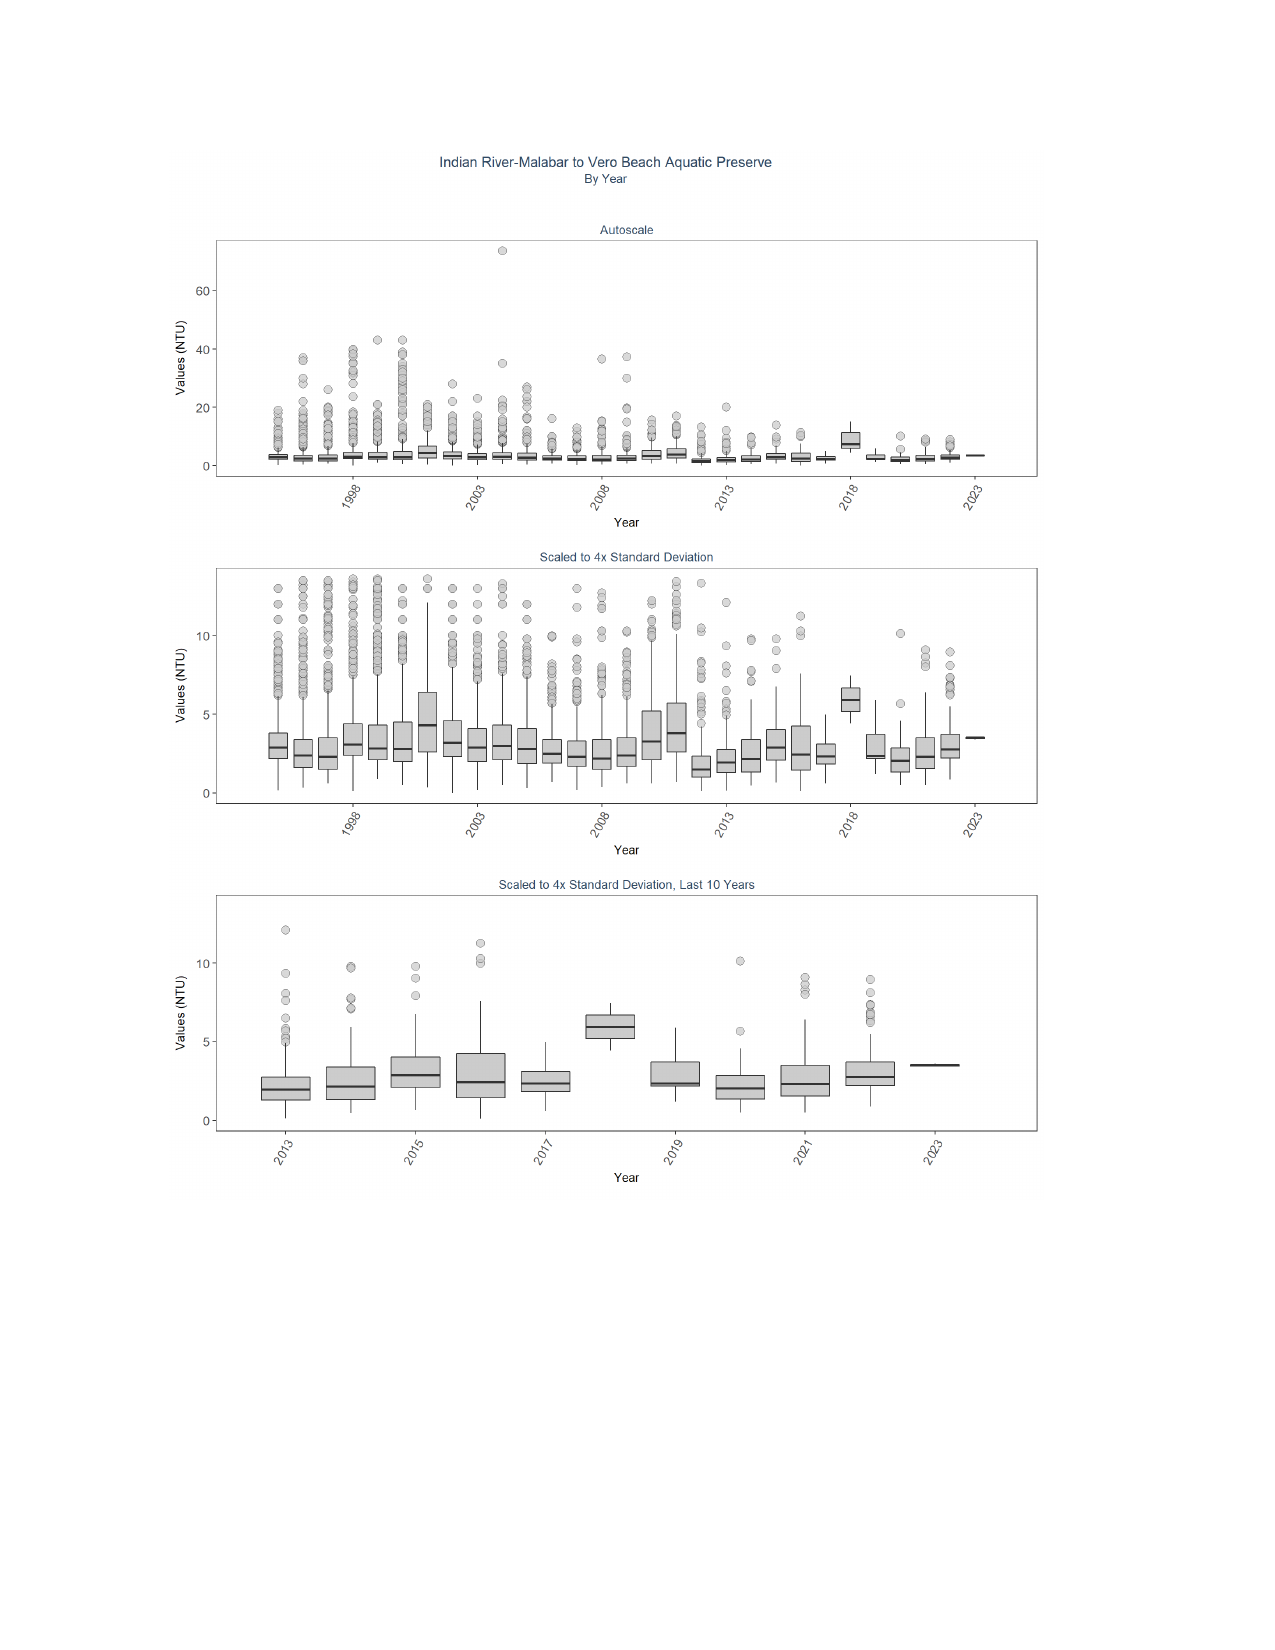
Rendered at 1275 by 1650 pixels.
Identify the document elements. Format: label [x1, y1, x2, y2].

picture [168, 150, 1044, 1200]
